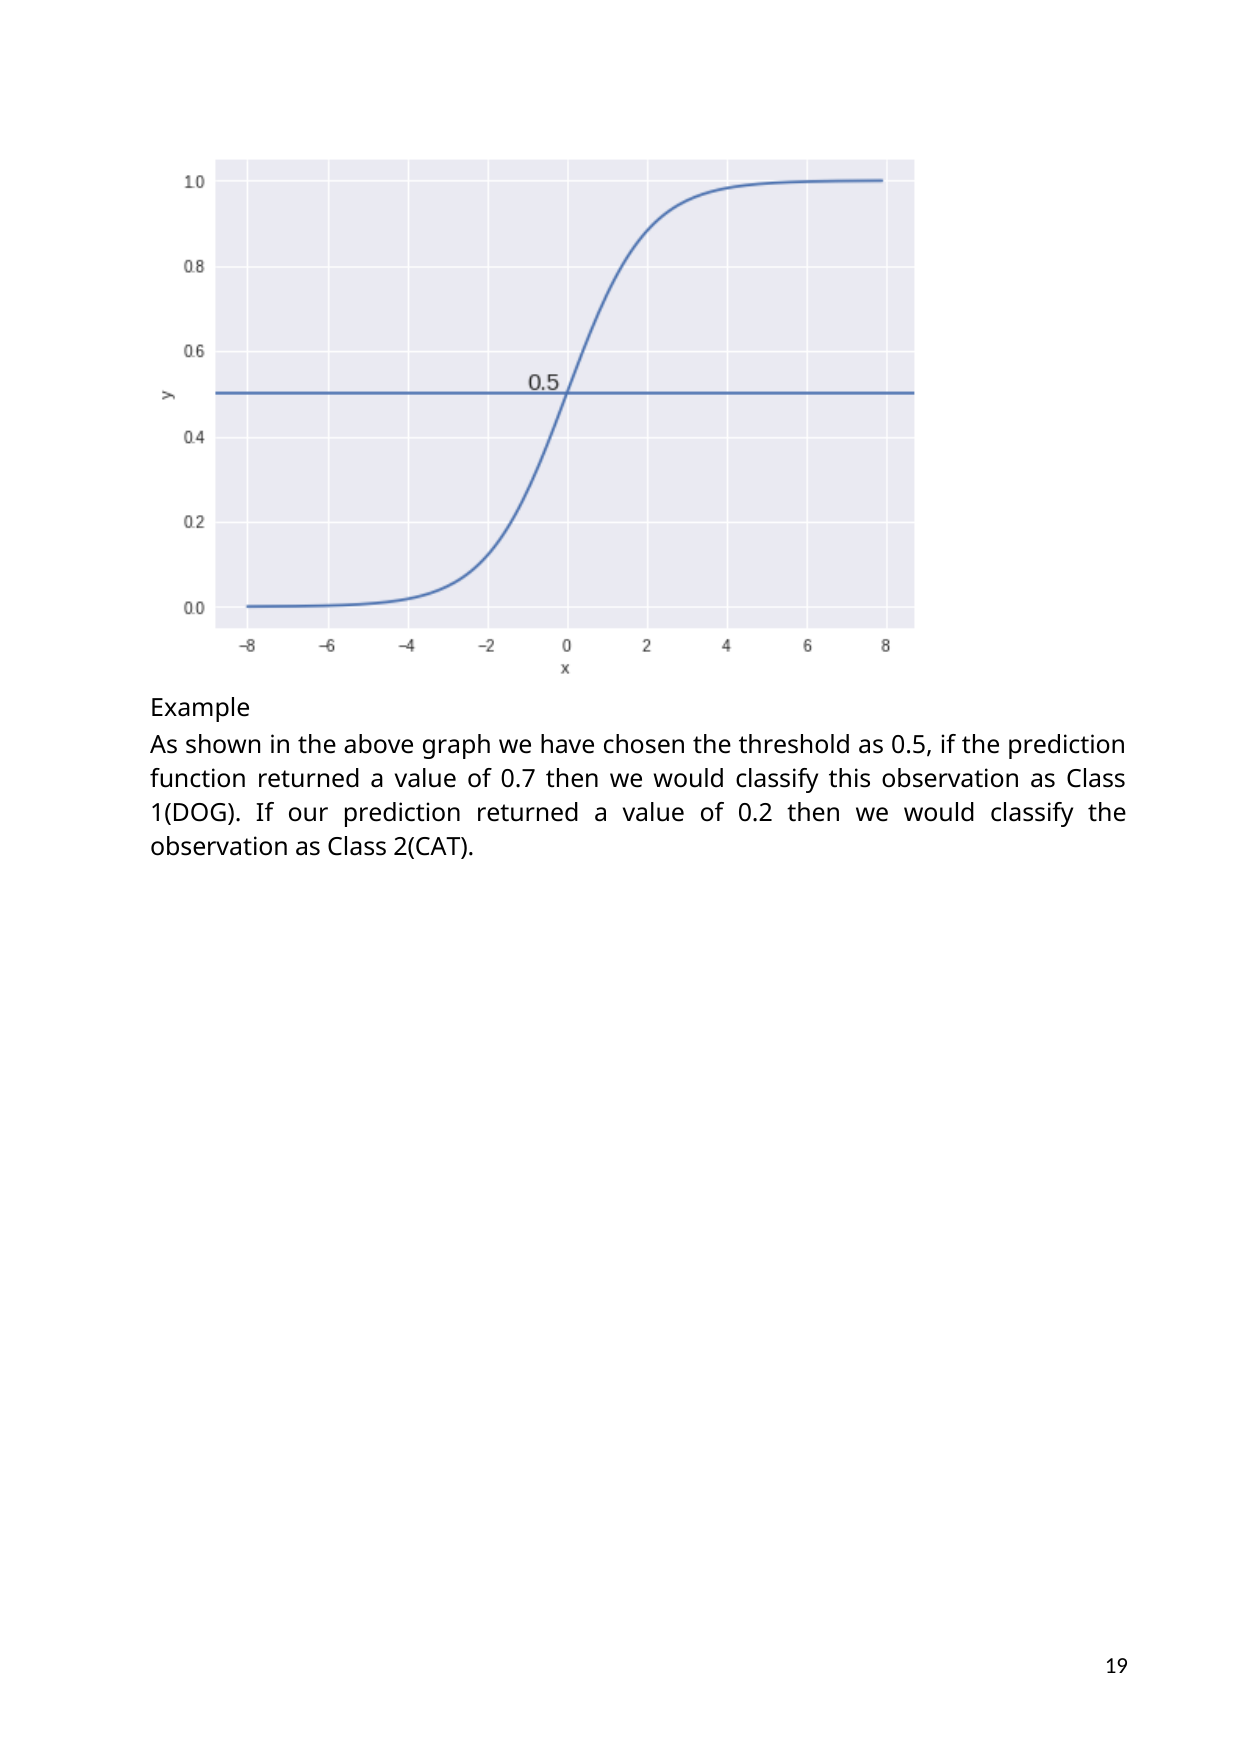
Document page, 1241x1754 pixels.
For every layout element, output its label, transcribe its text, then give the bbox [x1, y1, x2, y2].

picture [150, 150, 924, 688]
text As shown in the above graph we have chosen the threshold as 0.5, if the prediction function returned a value of 0.7 then we would classify this observation as Class 1(DOG). If our prediction returned a value of 0.2 then we would classify the observation as Class 2(CAT). [150, 727, 1128, 863]
text Example [150, 690, 1128, 724]
